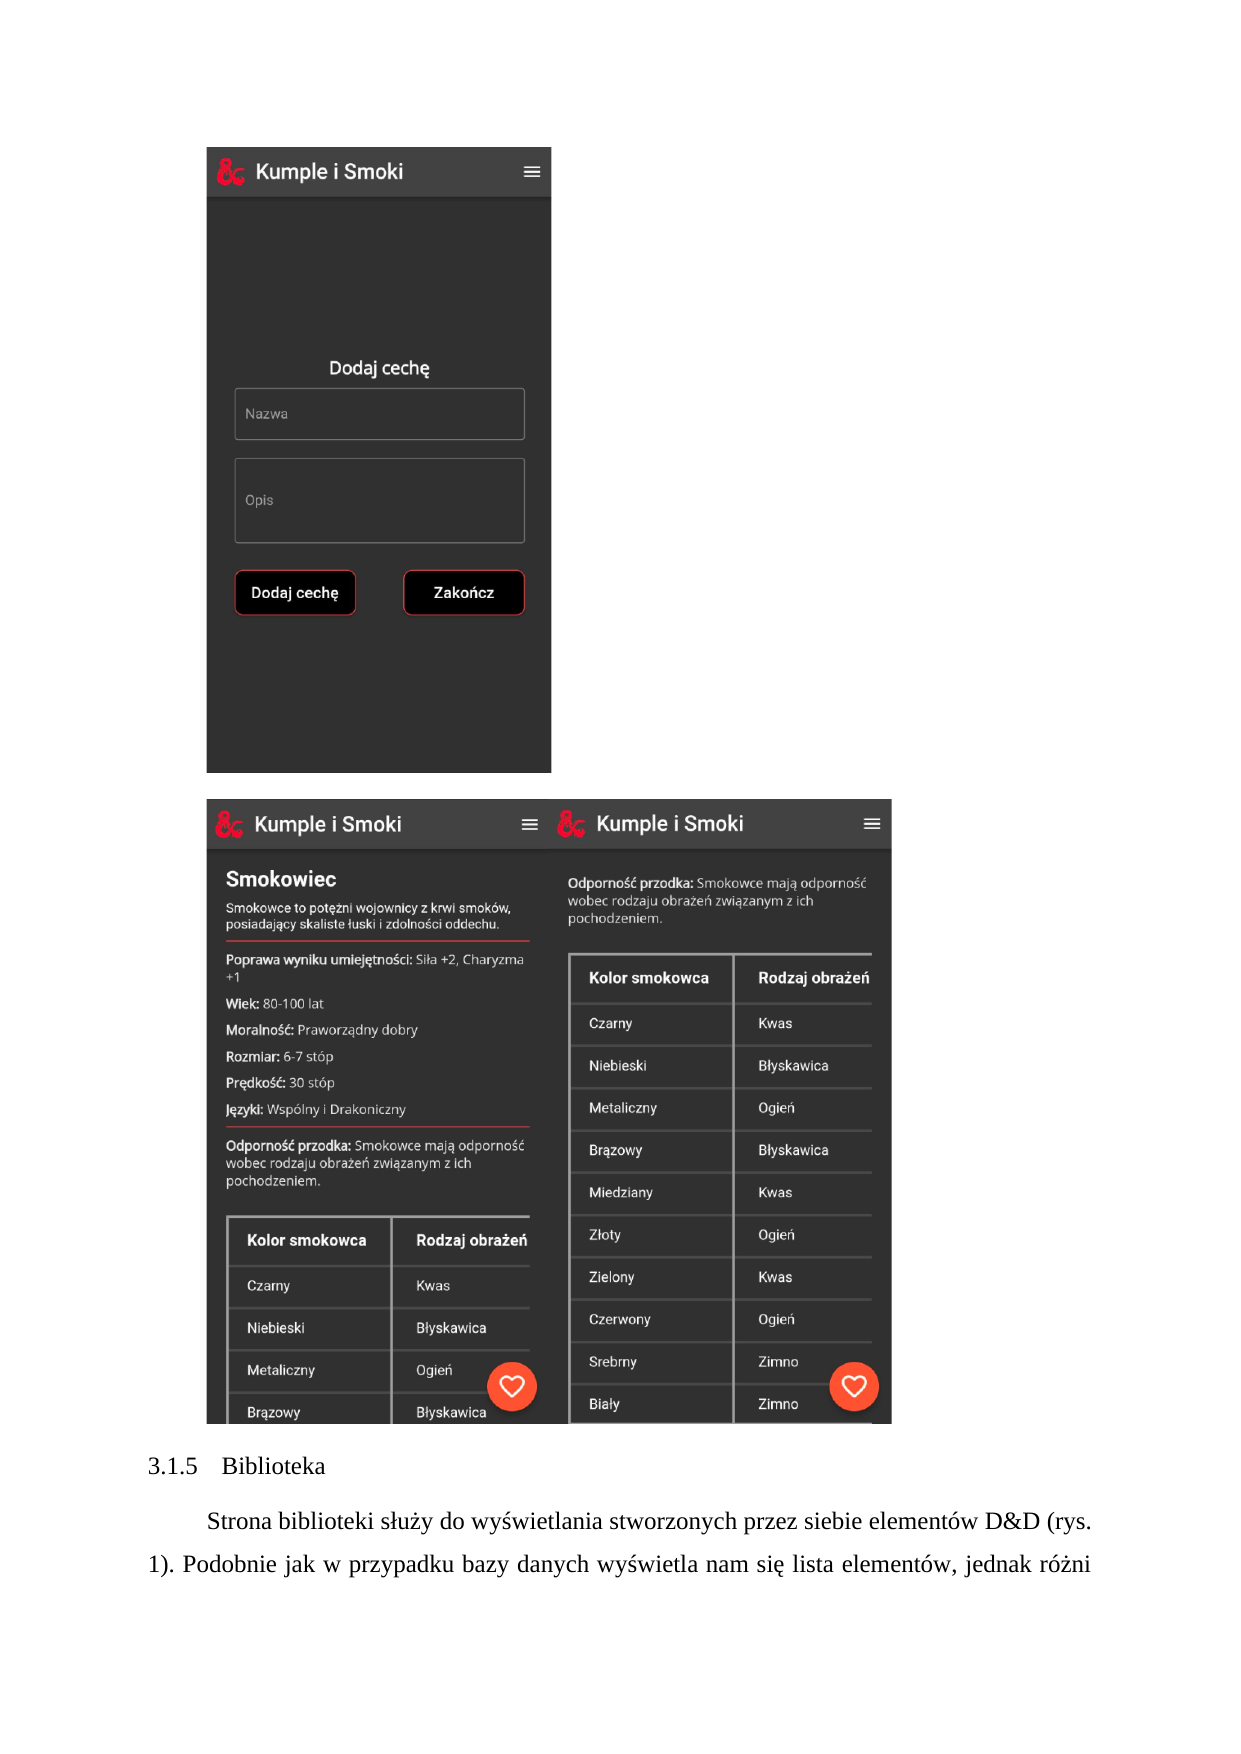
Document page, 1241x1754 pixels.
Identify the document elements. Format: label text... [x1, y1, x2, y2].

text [148, 1506, 1093, 1578]
picture [206, 147, 552, 773]
subtitle Biblioteka [148, 1451, 1093, 1479]
picture [206, 799, 892, 1424]
